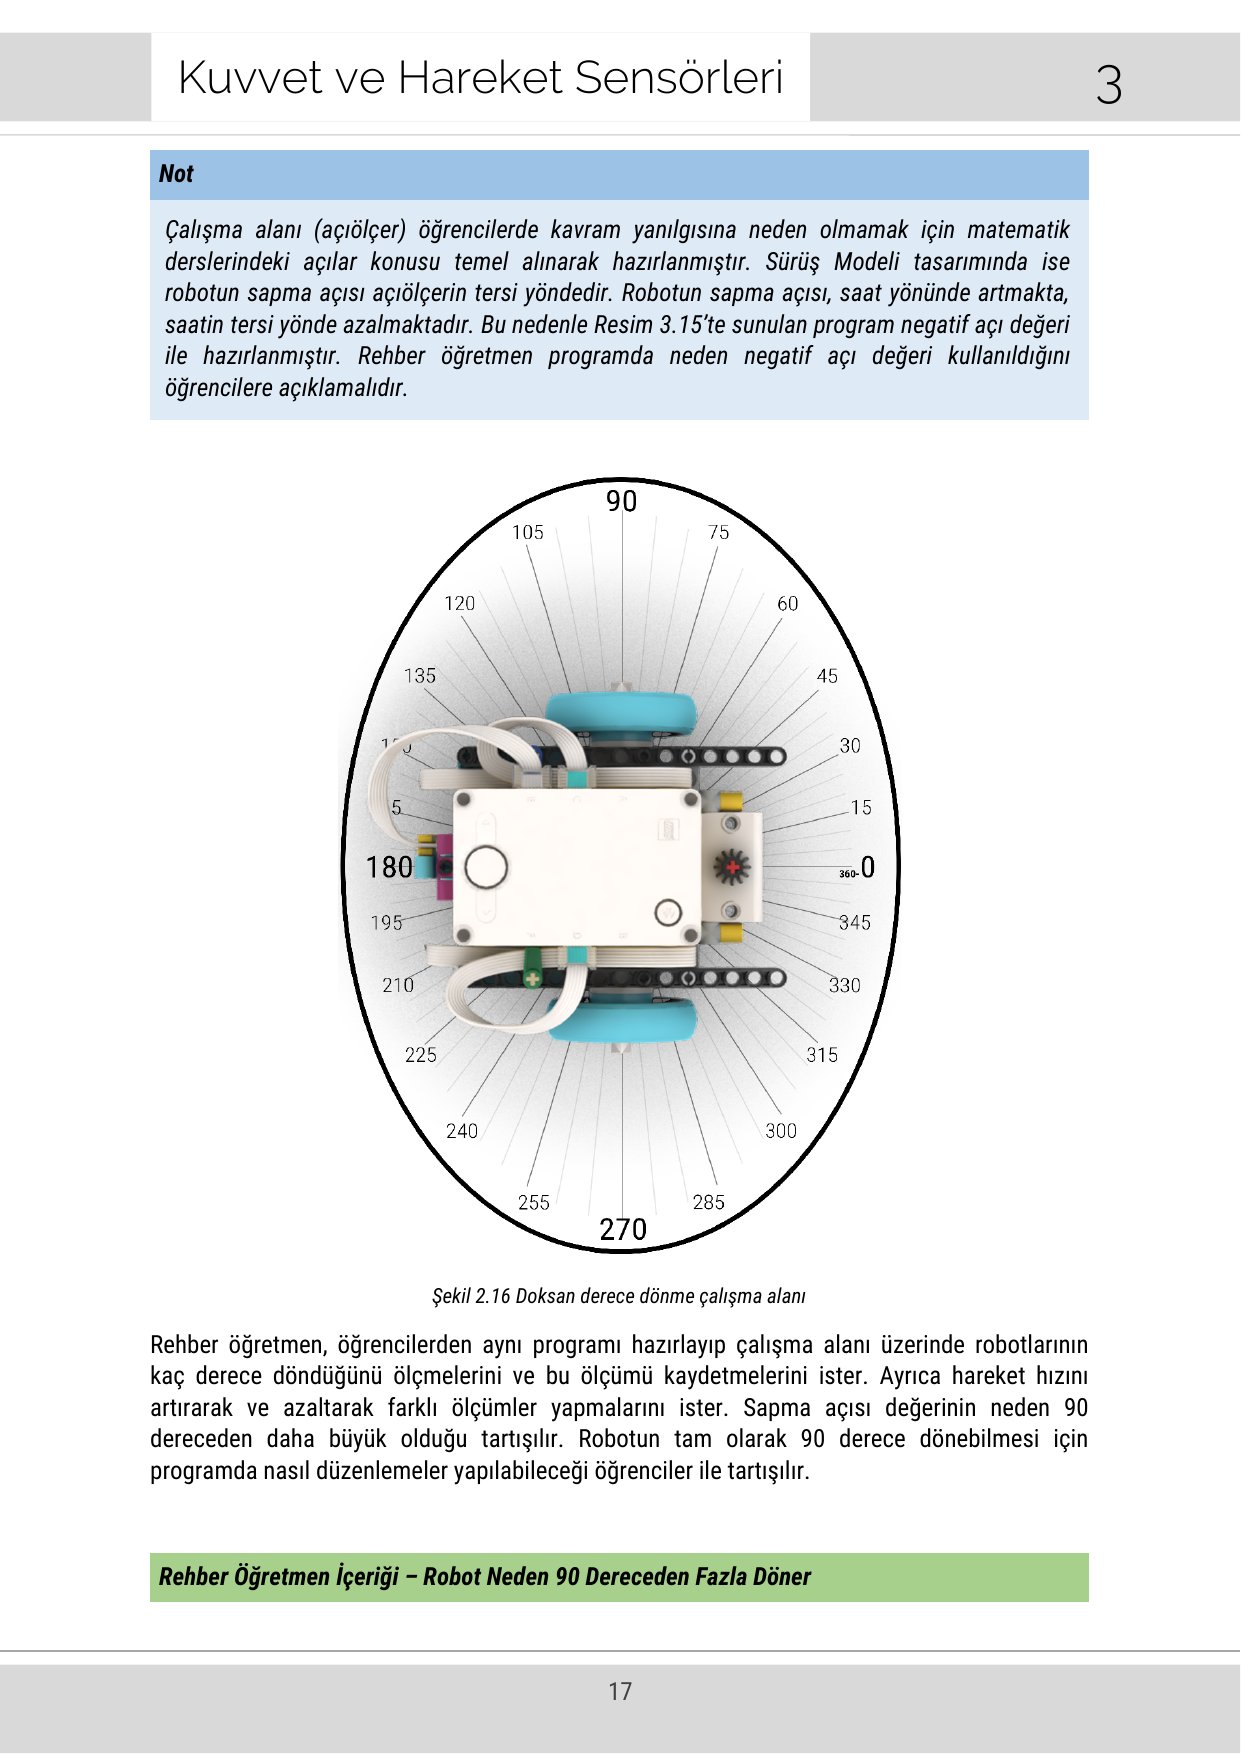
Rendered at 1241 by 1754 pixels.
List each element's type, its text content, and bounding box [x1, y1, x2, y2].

table_header Not [150, 150, 1089, 200]
table_cell Çalışma alanı (açıölçer) öğrencilerde kavram yanılgısına neden olmamak için matematik derslerindeki açılar konusu temel alınarak hazırlanmıştır. Sürüş Modeli tasarımında ise robotun sapma açısı açıölçerin tersi yöndedir. Robotun sapma açısı, saat yönünde artmakta, saatin tersi yönde azalmaktadır. Bu nedenle Resim 3.15’te sunulan program negatif açı değeri ile hazırlanmıştır. Rehber öğretmen programda neden negatif açı değeri kullanıldığını öğrencilere açıklamalıdır. [150, 200, 1089, 420]
table_header Rehber Öğretmen İçeriği – Robot Neden 90 Dereceden Fazla Döner [150, 1553, 1089, 1602]
text Şekil 2.16 Doksan derece dönme çalışma alanı [150, 1284, 1090, 1309]
text Rehber öğretmen, öğrencilerden aynı programı hazırlayıp çalışma alanı üzerinde robotlarının kaç derece döndüğünü ölçmelerini ve bu ölçümü kaydetmelerini ister. Ayrıca hareket hızını artırarak ve azaltarak farklı ölçümler yapmalarını ister. Sapma açısı değerinin neden 90 dereceden daha büyük olduğu tartışılır. Robotun tam olarak 90 derece dönebilmesi için programda nasıl düzenlemeler yapılabileceği öğrenciler ile tartışılır. [150, 1330, 1090, 1485]
picture [338, 467, 903, 1266]
